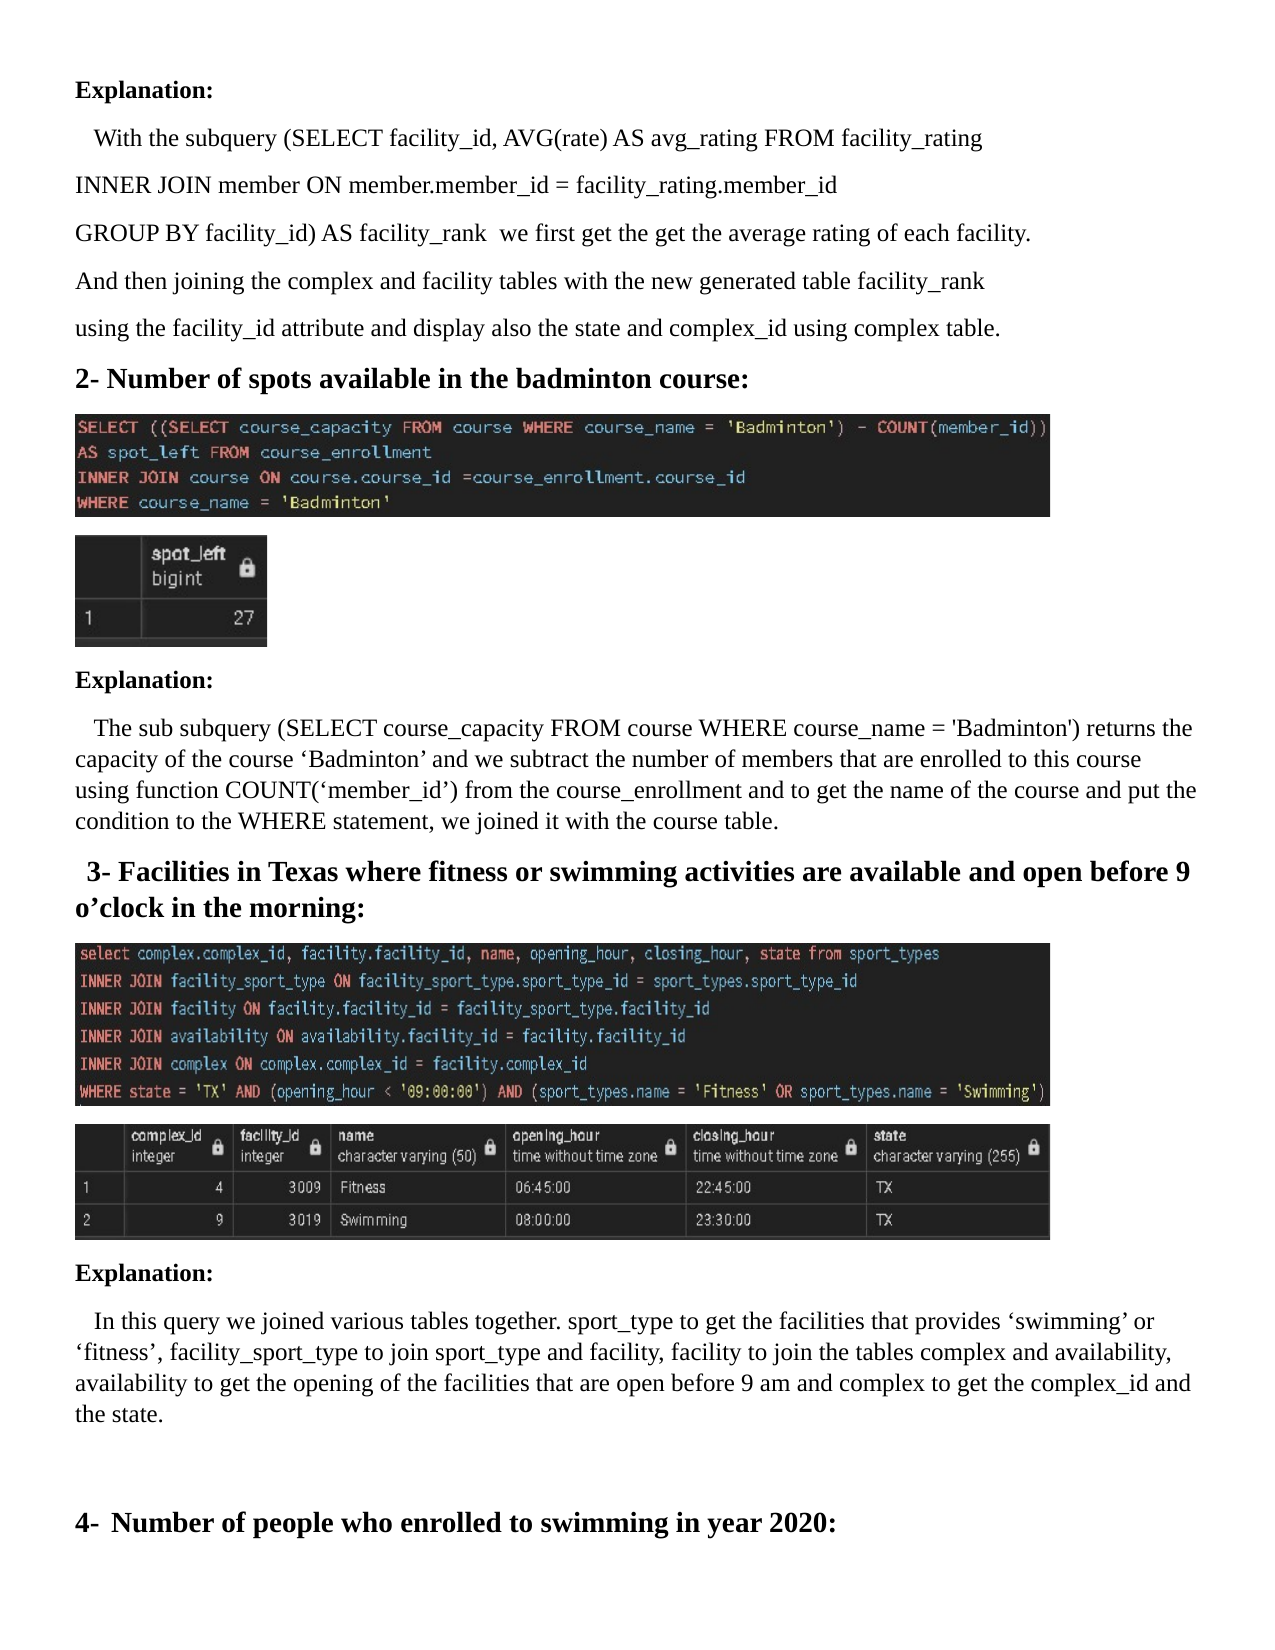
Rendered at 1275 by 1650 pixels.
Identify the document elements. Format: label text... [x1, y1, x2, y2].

text And then joining the complex and facility tables with the new generated table facility_rank [75, 617, 1200, 646]
text The sub subquery (SELECT course_capacity FROM course WHERE course_name = 'Badminton') returns the capacity of the course ‘Badminton’ and we subtract the number of members that are enrolled to this course using function COUNT(‘member_id’) from the course_enrollment and to get the name of the course and put the condition to the WHERE statement, we joined it with the course table. [75, 1064, 1200, 1186]
text GROUP BY facility_id) AS facility_rank we first get the get the average rating of each facility. [75, 569, 1200, 598]
text 3- Facilities in Texas where fitness or swimming activities are available and open before 9 o’clock in the morning: [75, 1205, 1200, 1275]
text With the subquery (SELECT facility_id, AVG(rate) AS avg_rating FROM facility_rating [75, 474, 1200, 503]
text using the facility_id attribute and display also the state and complex_id using complex table. [75, 665, 1200, 693]
text 2- Number of spots available in the badminton course: [75, 712, 1200, 746]
text INNER JOIN member ON member.member_id = facility_rating.member_id [75, 522, 1200, 550]
picture [75, 1294, 1050, 1457]
picture [75, 887, 268, 998]
picture [75, 765, 1050, 869]
text Explanation: [75, 1017, 1200, 1046]
picture [75, 75, 815, 408]
text Explanation: [75, 426, 1200, 455]
